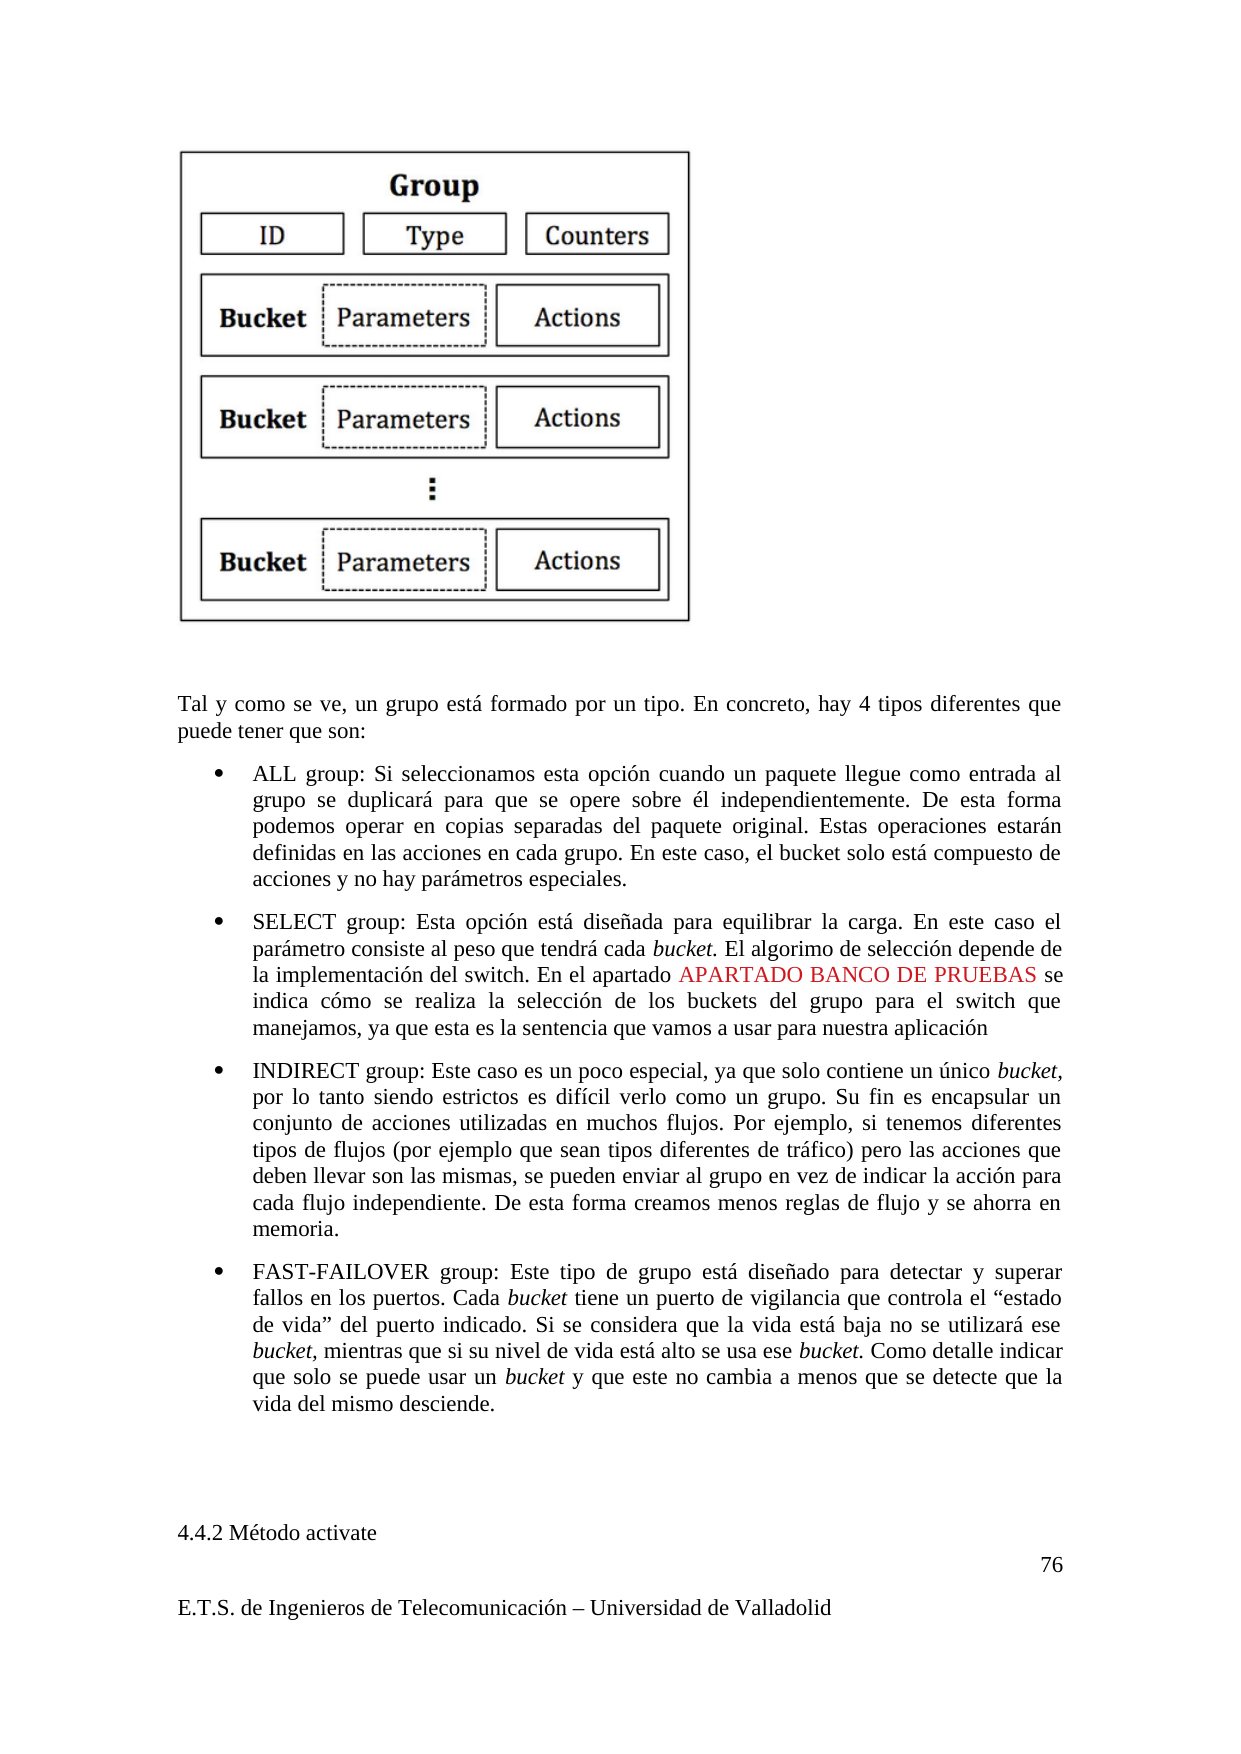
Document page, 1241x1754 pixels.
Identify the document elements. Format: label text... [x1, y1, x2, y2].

list ALL group: Si seleccionamos esta opción cuando un paquete llegue como entrada al grupo se duplicará para que se opere sobre él independientemente. De esta forma podemos operar en copias separadas del paquete original. Estas operaciones estarán definidas en las acciones en cada grupo. En este caso, el bucket solo está compuesto de acciones y no hay parámetros especiales. [215, 760, 1063, 892]
list INDIRECT group: Este caso es un poco especial, ya que solo contiene un único bucket, por lo tanto siendo estrictos es difícil verlo como un grupo. Su fin es encapsular un conjunto de acciones utilizadas en muchos flujos. Por ejemplo, si tenemos diferentes tipos de flujos (por ejemplo que sean tipos diferentes de tráfico) pero las acciones que deben llevar son las mismas, se pueden enviar al grupo en vez de indicar la acción para cada flujo independiente. De esta forma creamos menos reglas de flujo y se ahorra en memoria. [215, 1057, 1063, 1241]
picture [177, 147, 694, 626]
text 4.4.2 Método activate [177, 1519, 1063, 1545]
list SELECT group: Esta opción está diseñada para equilibrar la carga. En este caso el parámetro consiste al peso que tendrá cada bucket. El algorimo de selección depende de la implementación del switch. En el apartado APARTADO BANCO DE PRUEBAS se indica cómo se realiza la selección de los buckets del grupo para el switch que manejamos, ya que esta es la sentencia que vamos a usar para nuestra aplicación [215, 908, 1063, 1040]
text Tal y como se ve, un grupo está formado por un tipo. En concreto, hay 4 tipos diferentes que puede tener que son: [177, 691, 1063, 743]
list FAST-FAILOVER group: Este tipo de grupo está diseñado para detectar y superar fallos en los puertos. Cada bucket tiene un puerto de vigilancia que controla el “estado de vida” del puerto indicado. Si se considera que la vida está baja no se utilizará ese bucket, mientras que si su nivel de vida está alto se usa ese bucket. Como detalle indicar que solo se puede usar un bucket y que este no cambia a menos que se detecte que la vida del mismo desciende. [215, 1258, 1063, 1416]
